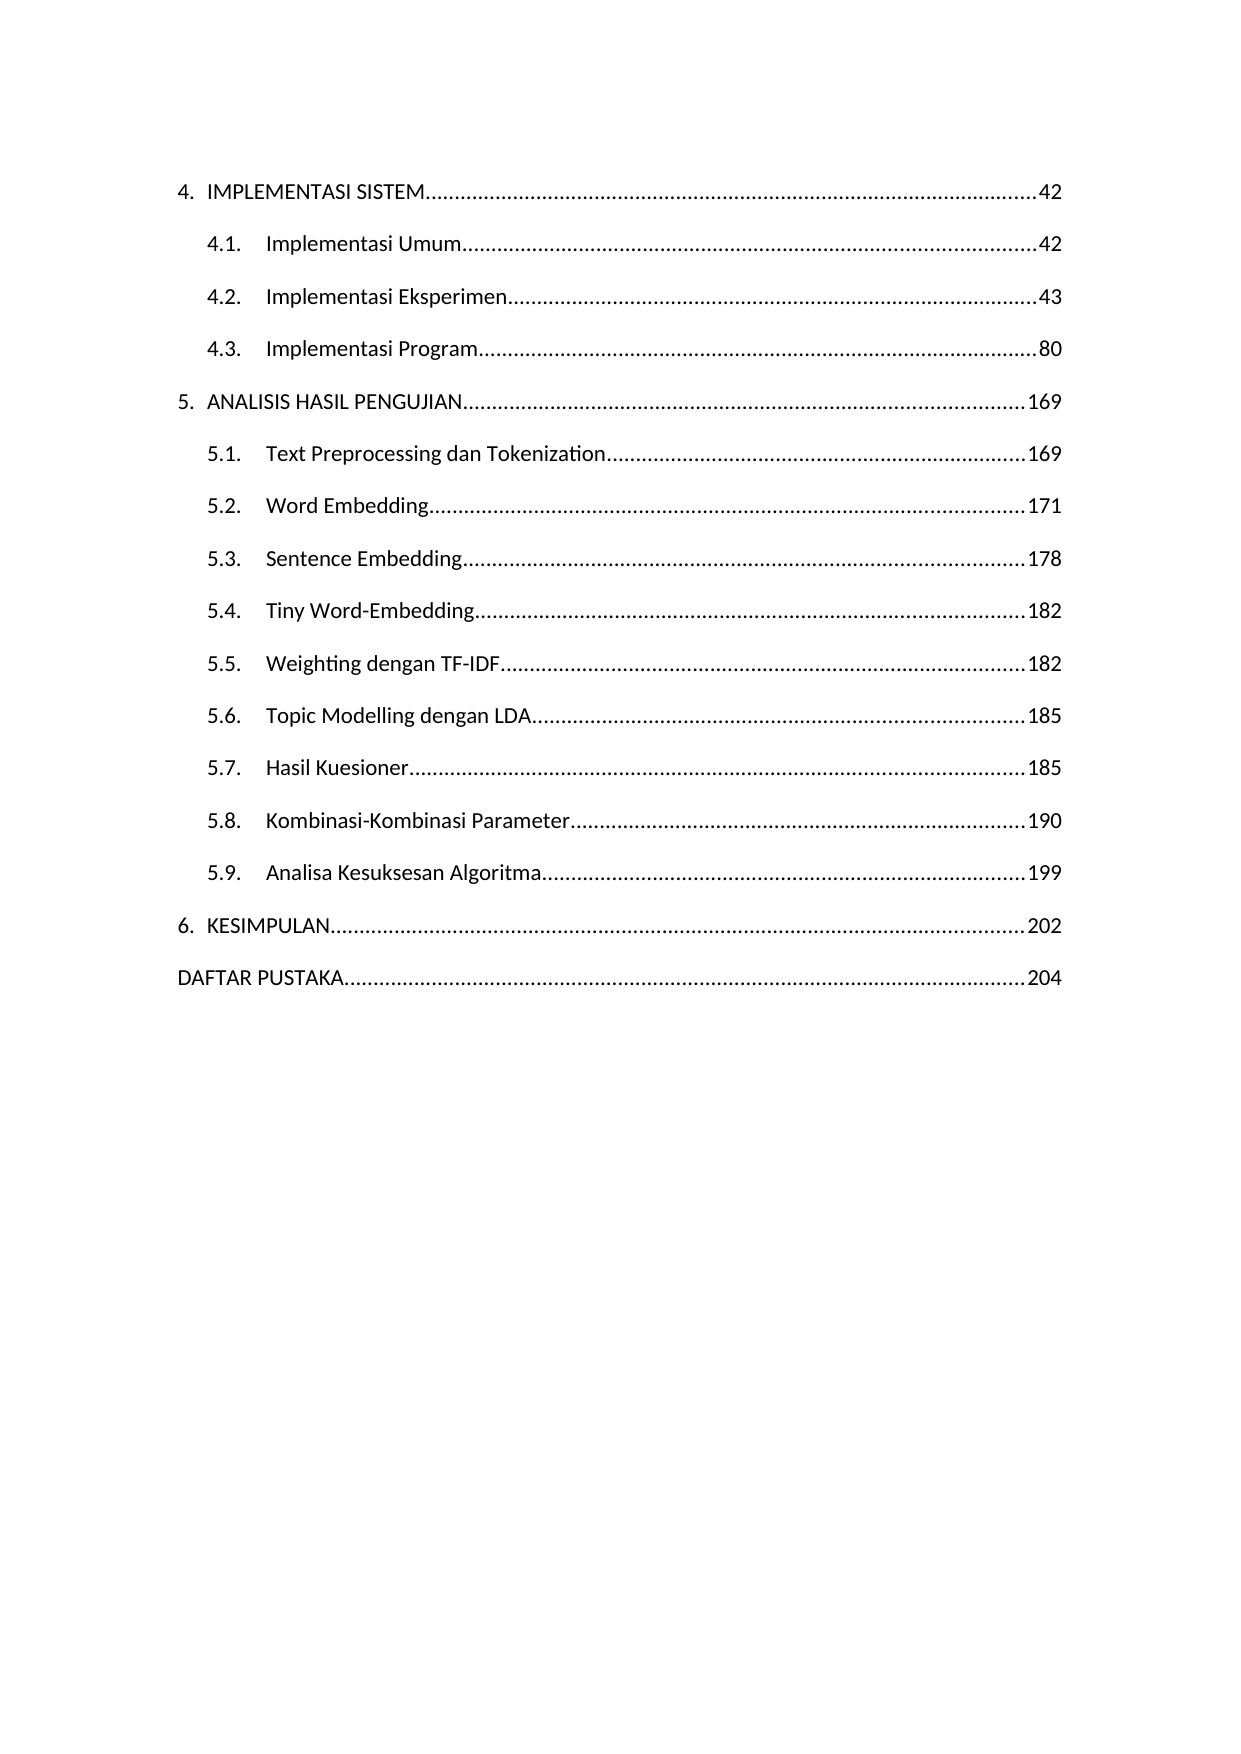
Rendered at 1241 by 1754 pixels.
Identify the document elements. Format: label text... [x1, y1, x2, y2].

text 5.1. Text Preprocessing dan Tokenization 169 [207, 439, 1063, 467]
text 5.8. Kombinasi-Kombinasi Parameter 190 [207, 806, 1063, 834]
text 5.4. Tiny Word-Embedding 182 [207, 596, 1063, 624]
text 5.7. Hasil Kuesioner 185 [207, 753, 1063, 782]
text 5.9. Analisa Kesuksesan Algoritma 199 [207, 858, 1063, 886]
text 4. IMPLEMENTASI SISTEM 42 [177, 177, 1063, 205]
text 4.2. Implementasi Eksperimen 43 [207, 282, 1063, 310]
text 5.5. Weighting dengan TF-IDF 182 [207, 649, 1063, 677]
text 5. ANALISIS HASIL PENGUJIAN 169 [177, 387, 1063, 415]
text 5.2. Word Embedding 171 [207, 492, 1063, 519]
text 6. KESIMPULAN 202 [177, 911, 1063, 939]
text DAFTAR PUSTAKA 204 [177, 963, 1063, 991]
text 4.3. Implementasi Program 80 [207, 334, 1063, 362]
text 4.1. Implementasi Umum 42 [207, 229, 1063, 258]
text 5.3. Sentence Embedding 178 [207, 544, 1063, 572]
text 5.6. Topic Modelling dengan LDA 185 [207, 701, 1063, 729]
